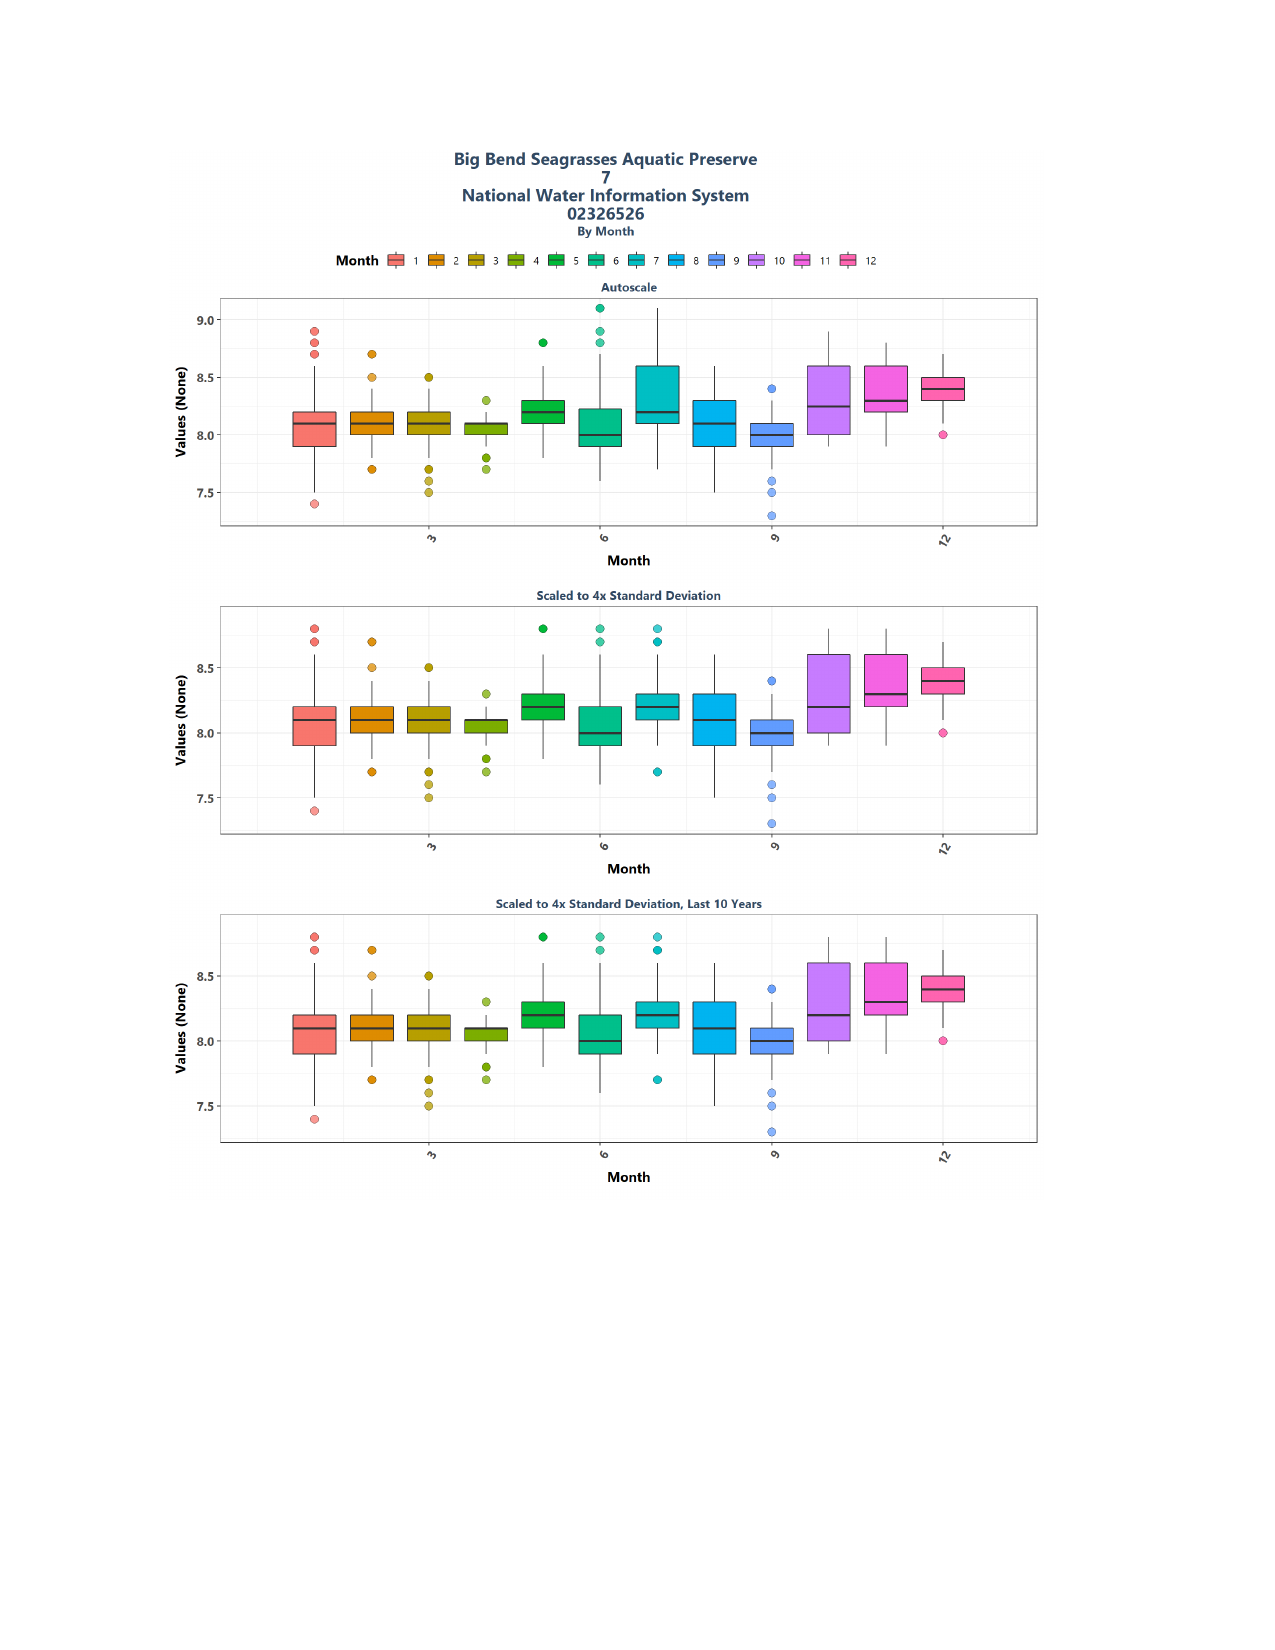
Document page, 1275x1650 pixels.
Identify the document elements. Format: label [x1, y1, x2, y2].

picture [168, 150, 1044, 1200]
